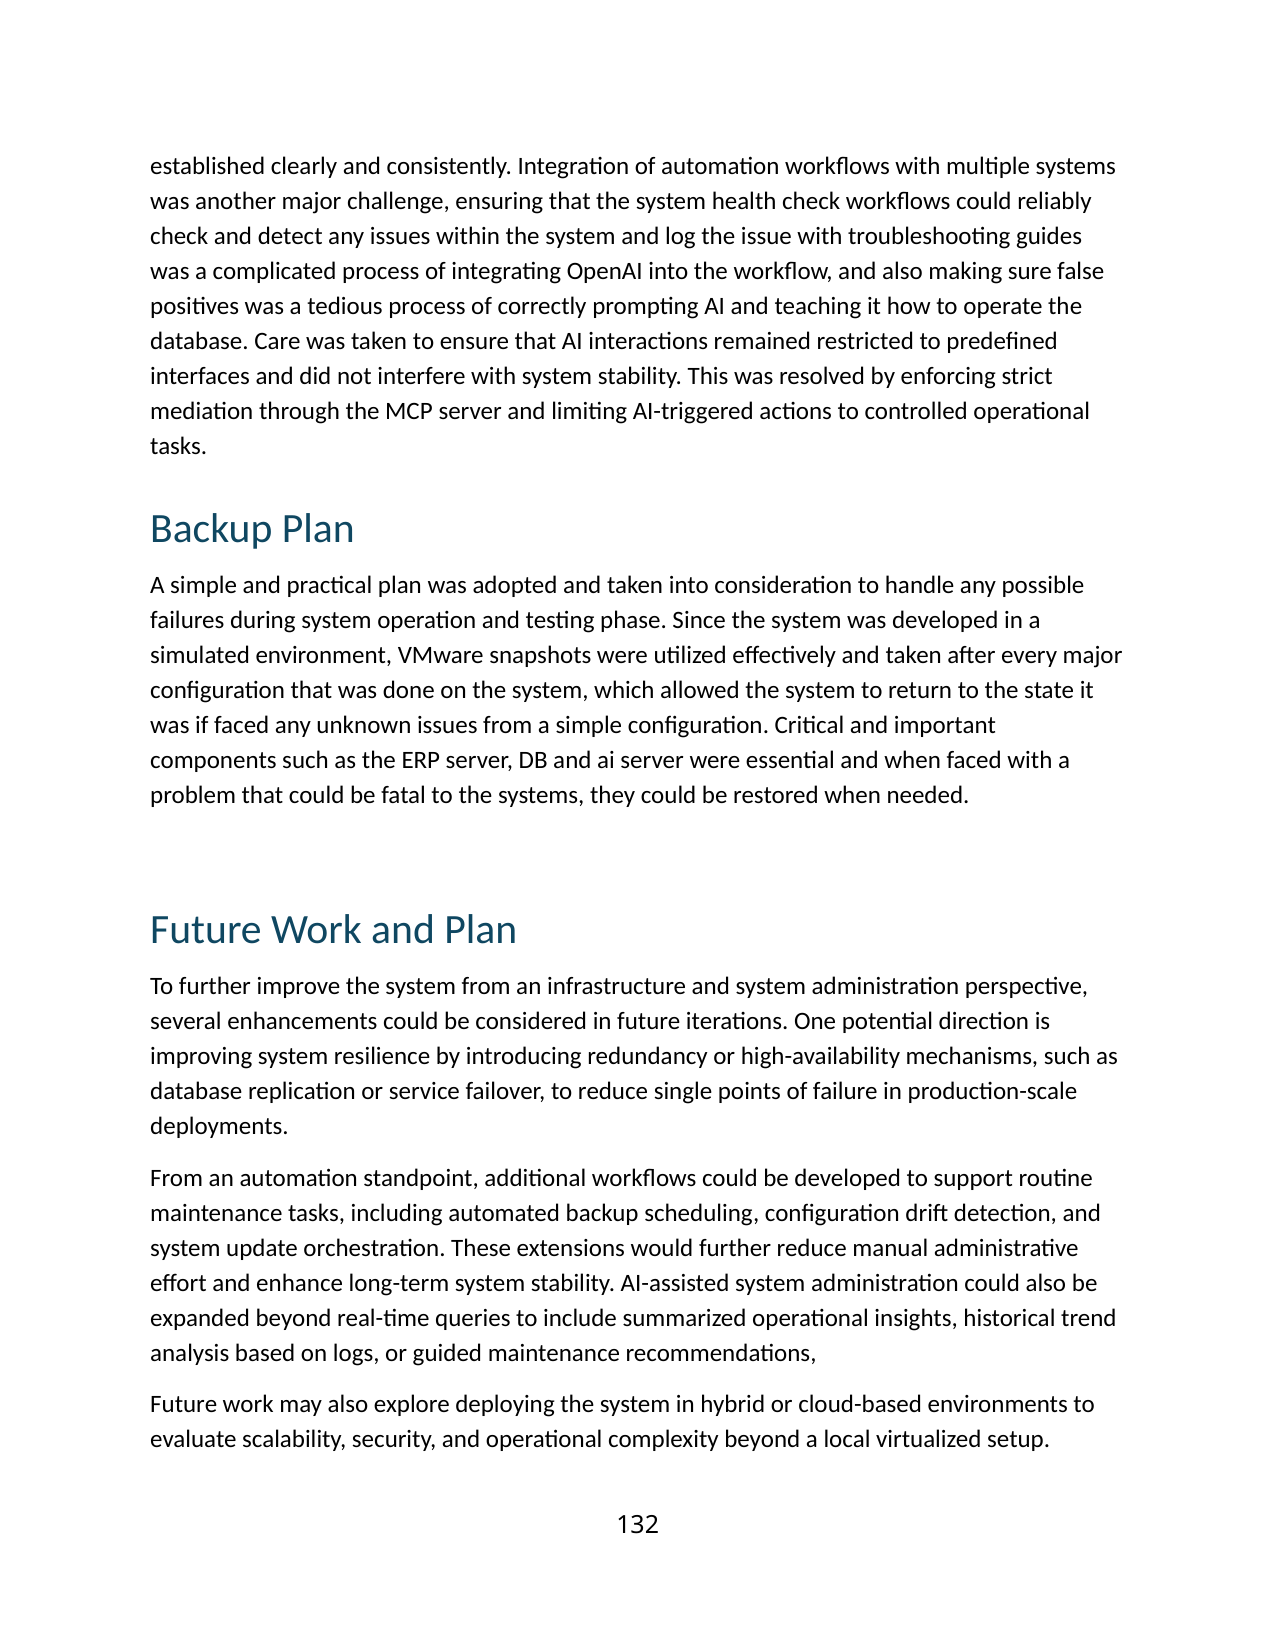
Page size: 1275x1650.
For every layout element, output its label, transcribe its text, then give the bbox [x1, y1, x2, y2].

subtitle Future Work and Plan [150, 903, 1125, 954]
text From an automation standpoint, additional workflows could be developed to support routine maintenance tasks, including automated backup scheduling, configuration drift detection, and system update orchestration. These extensions would further reduce manual administrative effort and enhance long-term system stability. AI-assisted system administration could also be expanded beyond real-time queries to include summarized operational insights, historical trend analysis based on logs, or guided maintenance recommendations, [150, 1162, 1125, 1367]
subtitle Backup Plan [150, 502, 1125, 553]
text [150, 1388, 1125, 1454]
text A simple and practical plan was adopted and taken into consideration to handle any possible failures during system operation and testing phase. Since the system was developed in a simulated environment, VMware snapshots were utilized effectively and taken after every major configuration that was done on the system, which allowed the system to return to the state it was if faced any unknown issues from a simple configuration. Critical and important components such as the ERP server, DB and ai server were essential and when faced with a problem that could be fatal to the systems, they could be restored when needed. [150, 569, 1125, 810]
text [150, 150, 1125, 461]
text To further improve the system from an infrastructure and system administration perspective, several enhancements could be considered in future iterations. One potential direction is improving system resilience by introducing redundancy or high-availability mechanisms, such as database replication or service failover, to reduce single points of failure in production-scale deployments. [150, 970, 1125, 1141]
